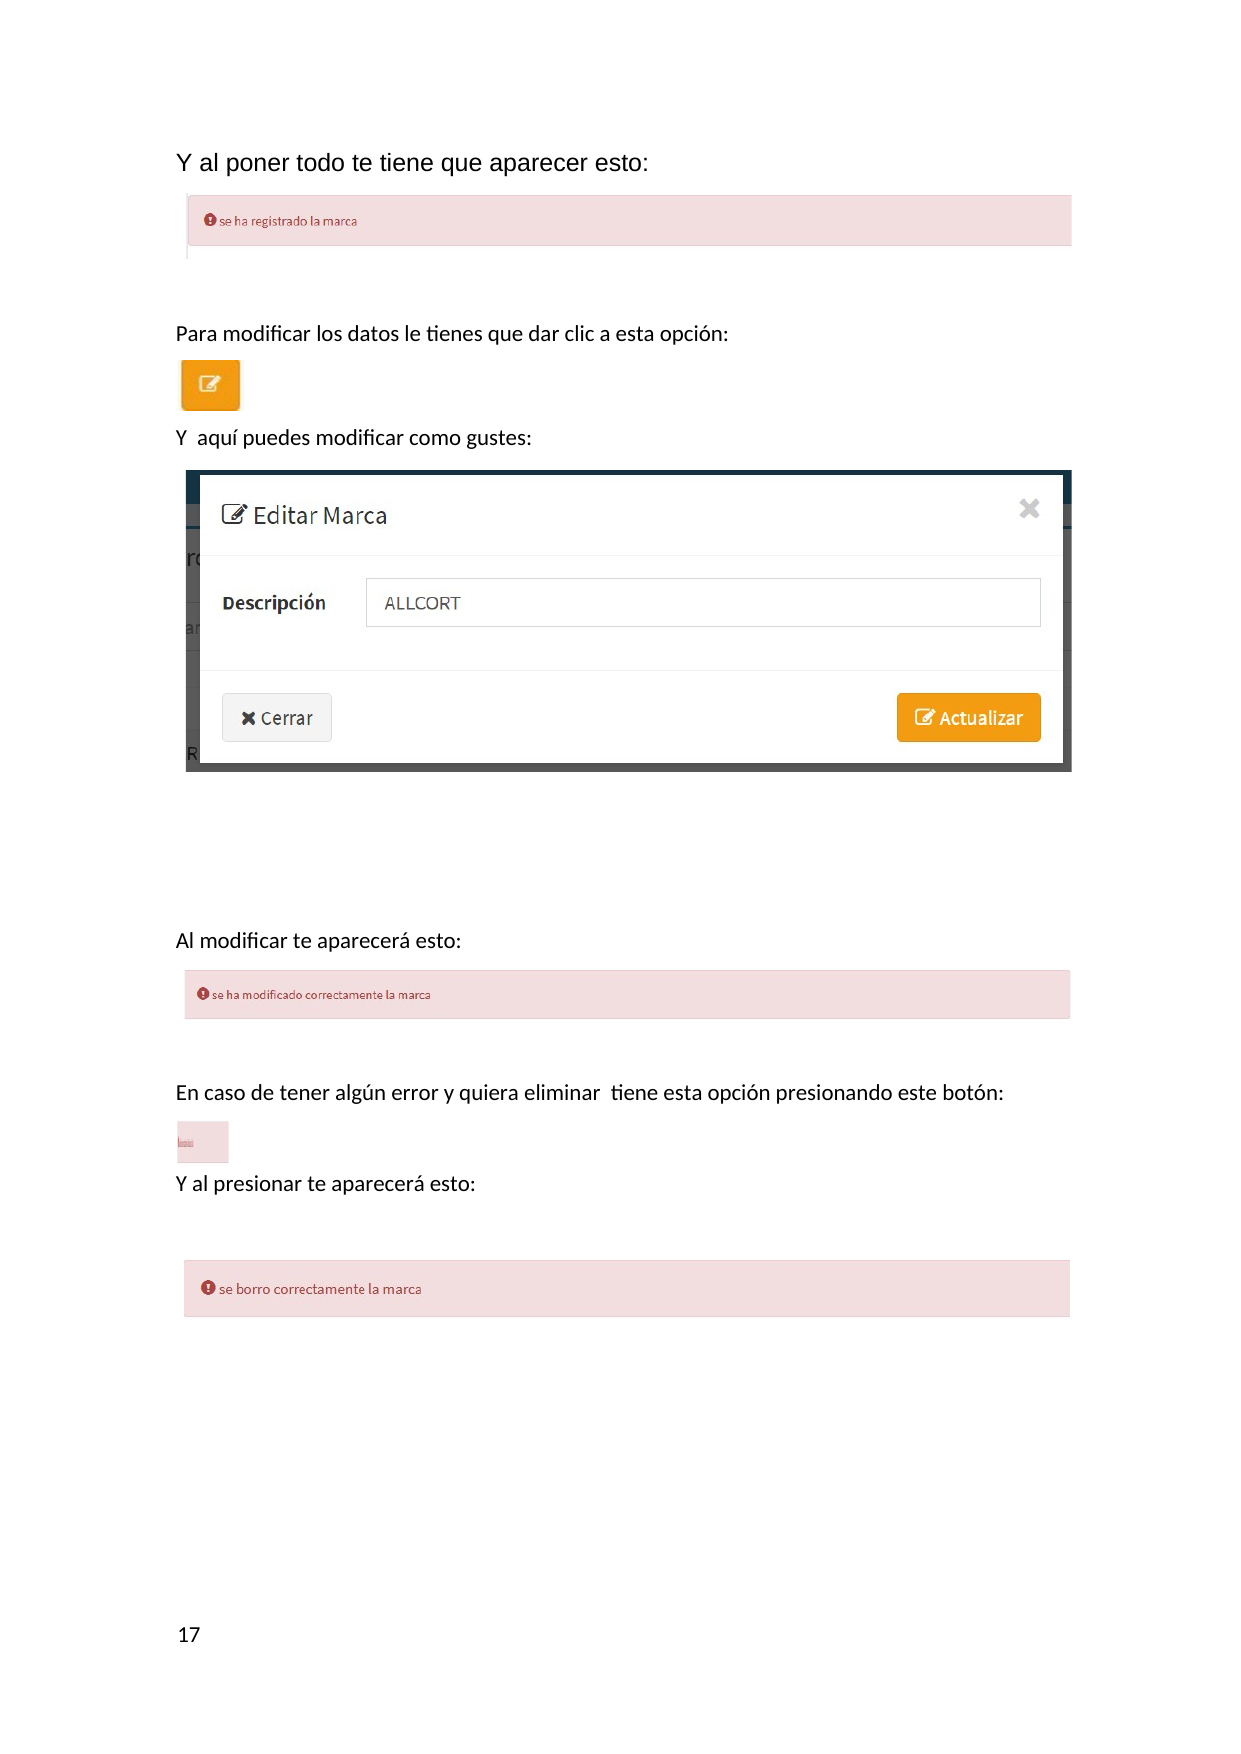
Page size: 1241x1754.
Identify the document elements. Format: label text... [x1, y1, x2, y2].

picture [177, 1120, 229, 1167]
text Al modificar te aparecerá esto: [176, 927, 1065, 955]
picture [185, 470, 1072, 772]
picture [185, 193, 1072, 259]
picture [184, 968, 1071, 1021]
text Y aquí puedes modificar como gustes: [176, 423, 1065, 451]
picture [184, 1258, 1070, 1322]
picture [177, 360, 245, 411]
text Y al poner todo te tiene que aparecer esto: [176, 148, 1064, 176]
text Y al presionar te aparecerá esto: [176, 1169, 1065, 1197]
text En caso de tener algún error y quiera eliminar tiene esta opción presionando este botón: [176, 1078, 1065, 1106]
text Para modificar los datos le tienes que dar clic a esta opción: [176, 319, 1065, 347]
